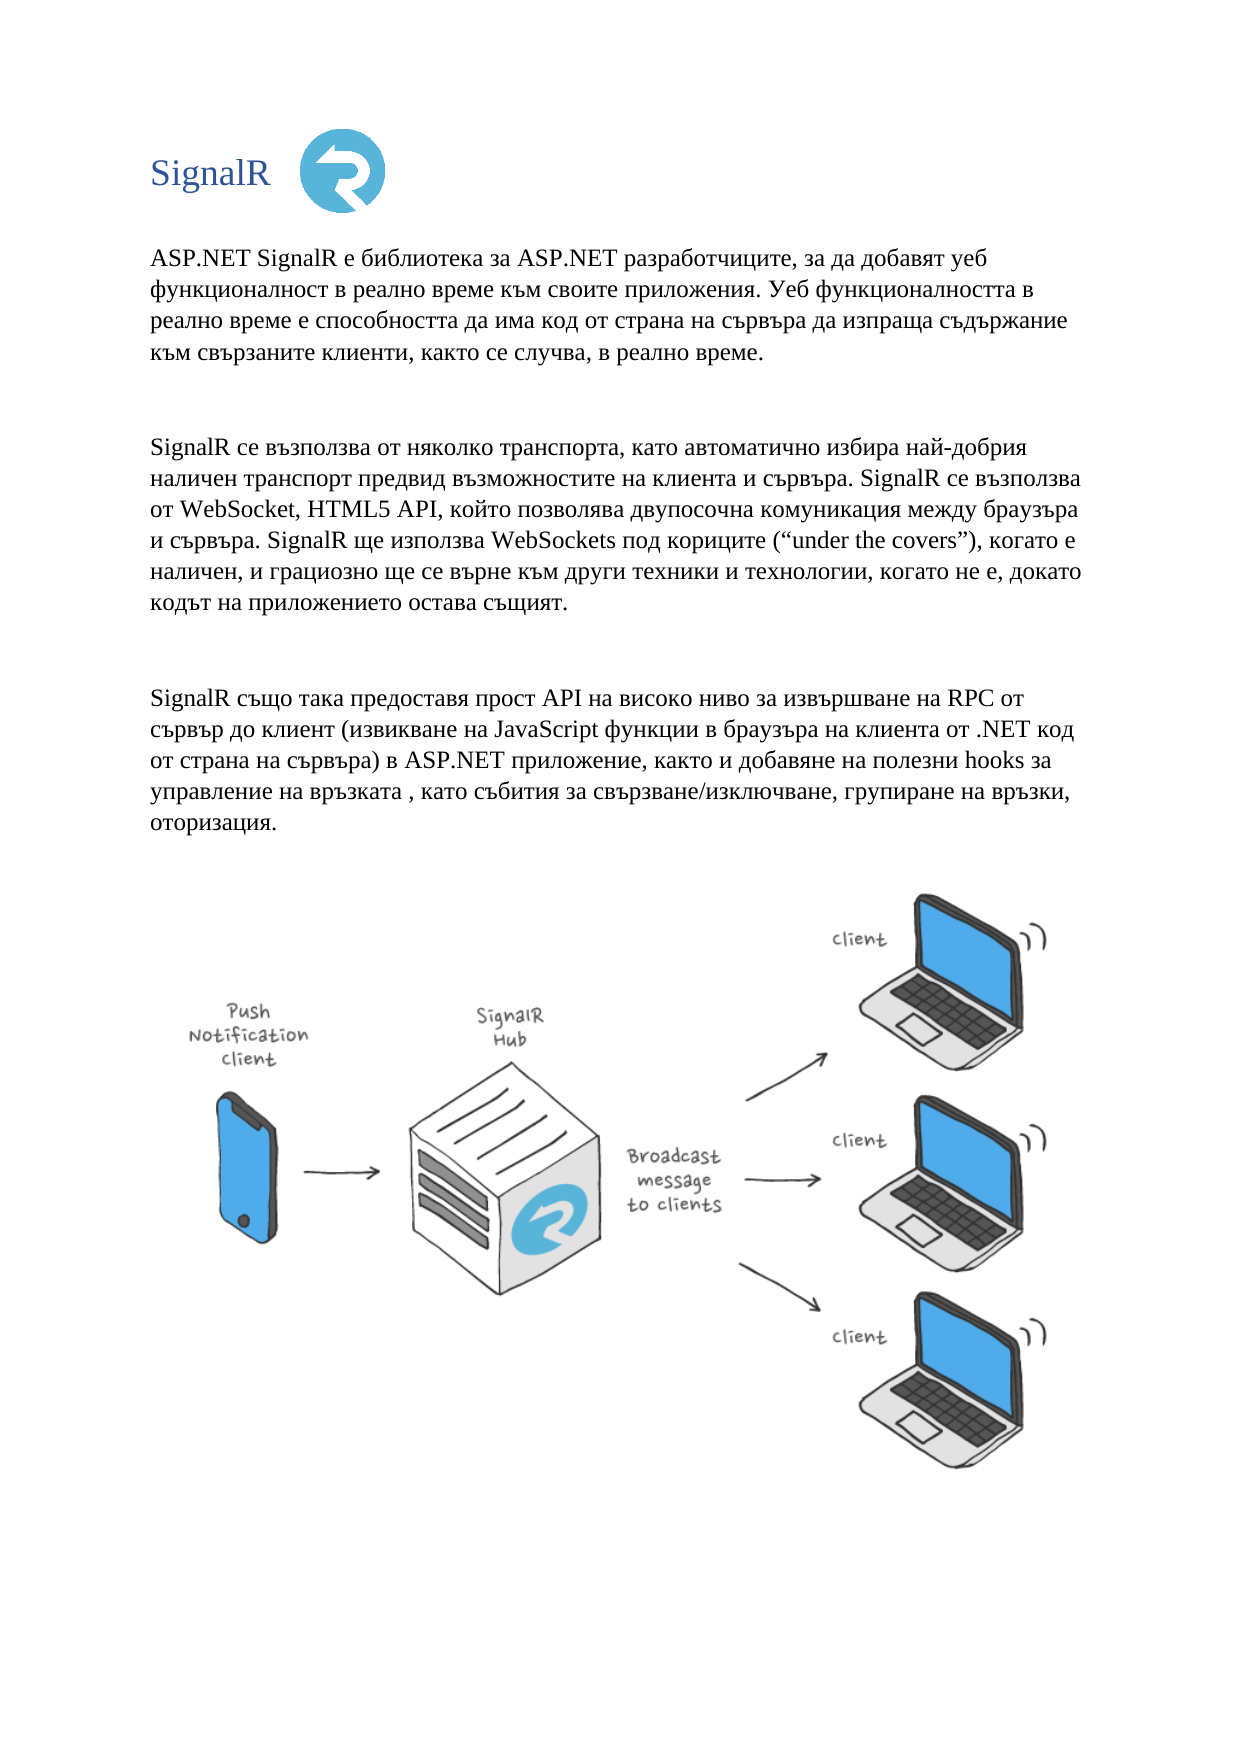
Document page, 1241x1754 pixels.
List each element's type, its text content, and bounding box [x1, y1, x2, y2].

picture [150, 854, 1091, 1500]
text SignalR се възползва от няколко транспорта, като автоматично избира най-добрия наличен транспорт предвид възможностите на клиента и сървъра. SignalR се възползва от WebSocket, HTML5 API, който позволява двупосочна комуникация между браузъра и сървъра. SignalR ще използва WebSockets под кориците (“under the covers”), когато е наличен, и грациозно ще се върне към други техники и технологии, когато не е, докато кодът на приложението остава същият. [150, 432, 1090, 616]
picture [298, 193, 385, 214]
picture [298, 127, 385, 150]
text ASP.NET SignalR е библиотека за ASP.NET разработчиците, за да добавят уеб функционалност в реално време към своите приложения. Уеб функционалността в реално време е способността да има код от страна на сървъра да изпраща съдържание към свързаните клиенти, както се случва, в реално време. [150, 243, 1090, 365]
subtitle SignalR [150, 150, 1090, 193]
text SignalR също така предоставя прост API на високо ниво за извършване на RPC от сървър до клиент (извикване на JavaScript функции в браузъра на клиента от .NET код от страна на сървъра) в ASP.NET приложение, както и добавяне на полезни hooks за управление на връзката , като събития за свързване/изключване, групиране на връзки, оторизация. [150, 683, 1090, 836]
